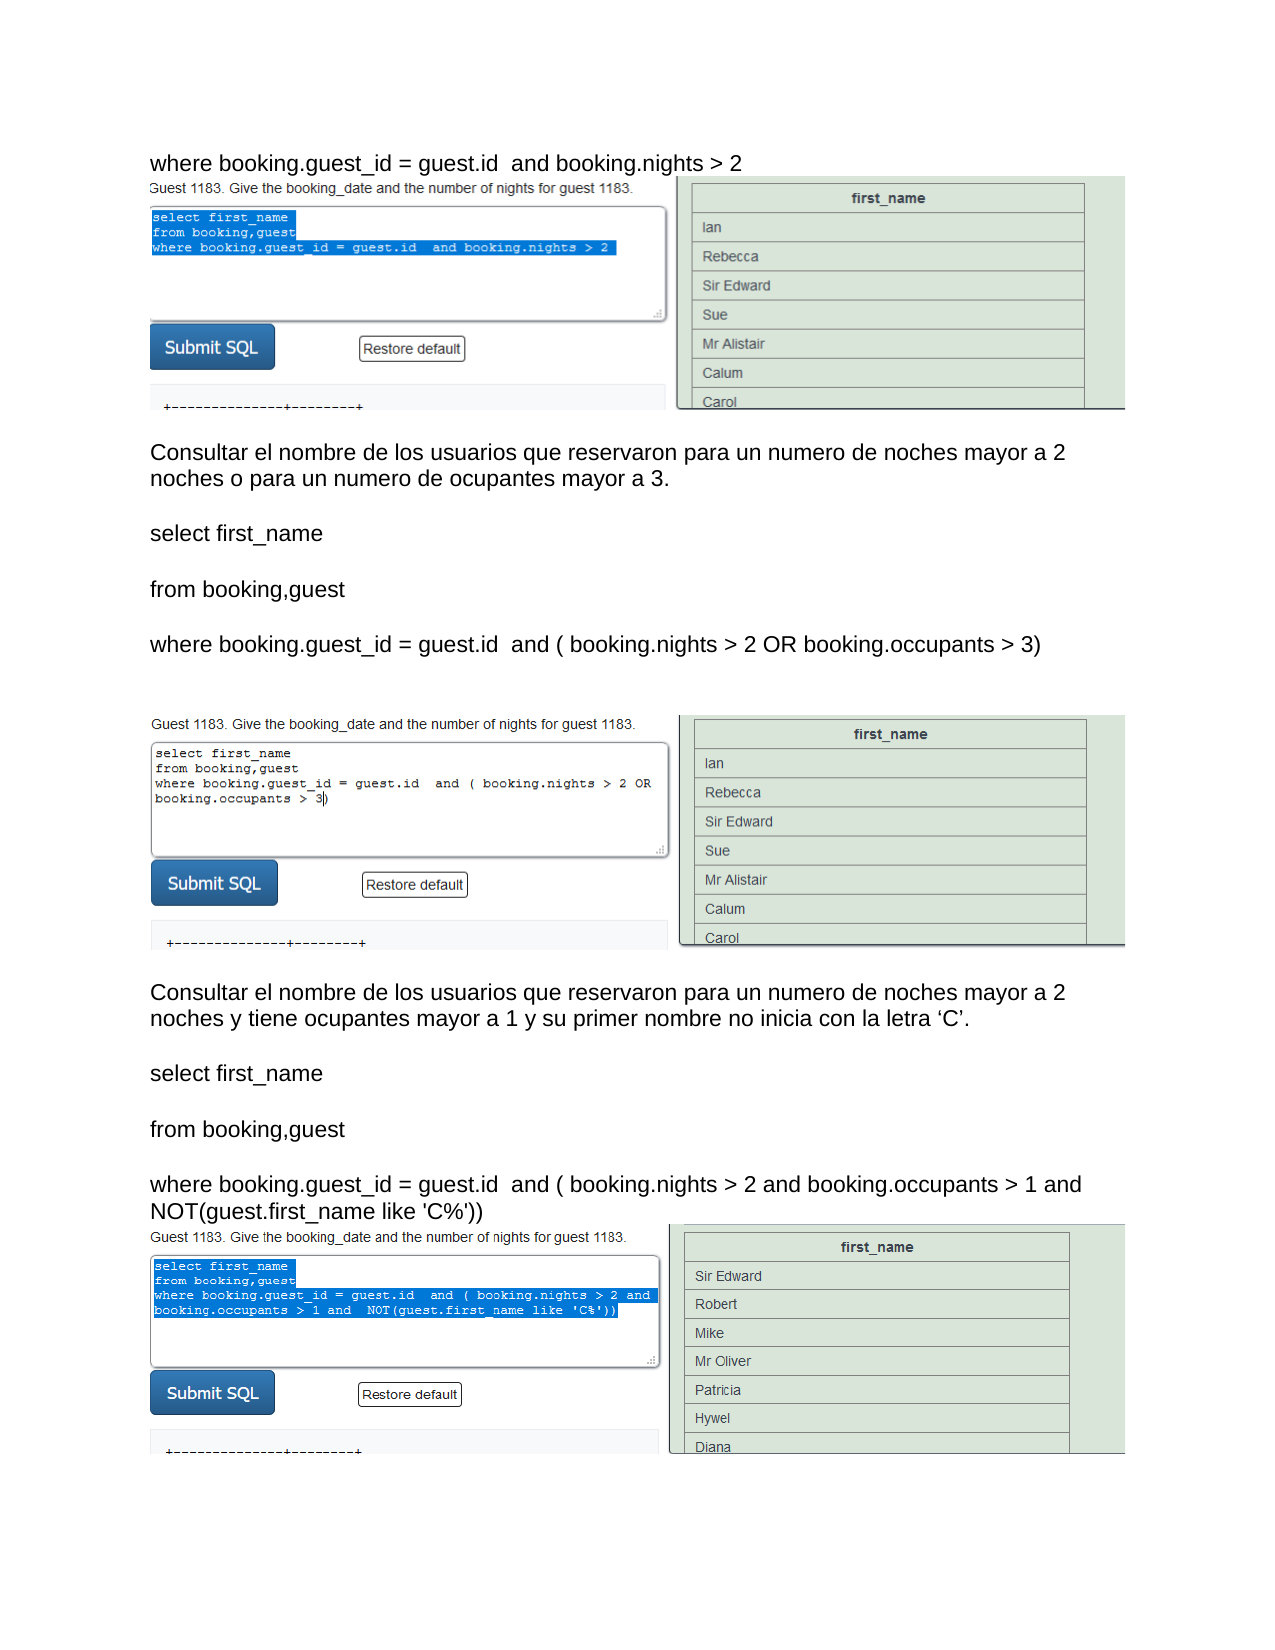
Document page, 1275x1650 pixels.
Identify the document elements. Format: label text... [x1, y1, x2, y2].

text select first_name [150, 520, 1125, 547]
text Consultar el nombre de los usuarios que reservaron para un numero de noches mayor a 2 noches y tiene ocupantes mayor a 1 y su primer nombre no inicia con la letra ‘C’. [150, 978, 1125, 1031]
text from booking,guest [150, 576, 1125, 602]
text where booking.guest_id = guest.id and ( booking.nights > 2 and booking.occupants > 1 and NOT(guest.first_name like 'C%')) [150, 1171, 1125, 1224]
text Consultar el nombre de los usuarios que reservaron para un numero de noches mayor a 2 noches o para un numero de ocupantes mayor a 3. [150, 438, 1125, 491]
text from booking,guest [150, 1116, 1125, 1142]
text where booking.guest_id = guest.id and ( booking.nights > 2 OR booking.occupants > 3) [150, 631, 1125, 686]
text select first_name [150, 1060, 1125, 1087]
text where booking.guest_id = guest.id and booking.nights > 2 [150, 150, 1125, 176]
